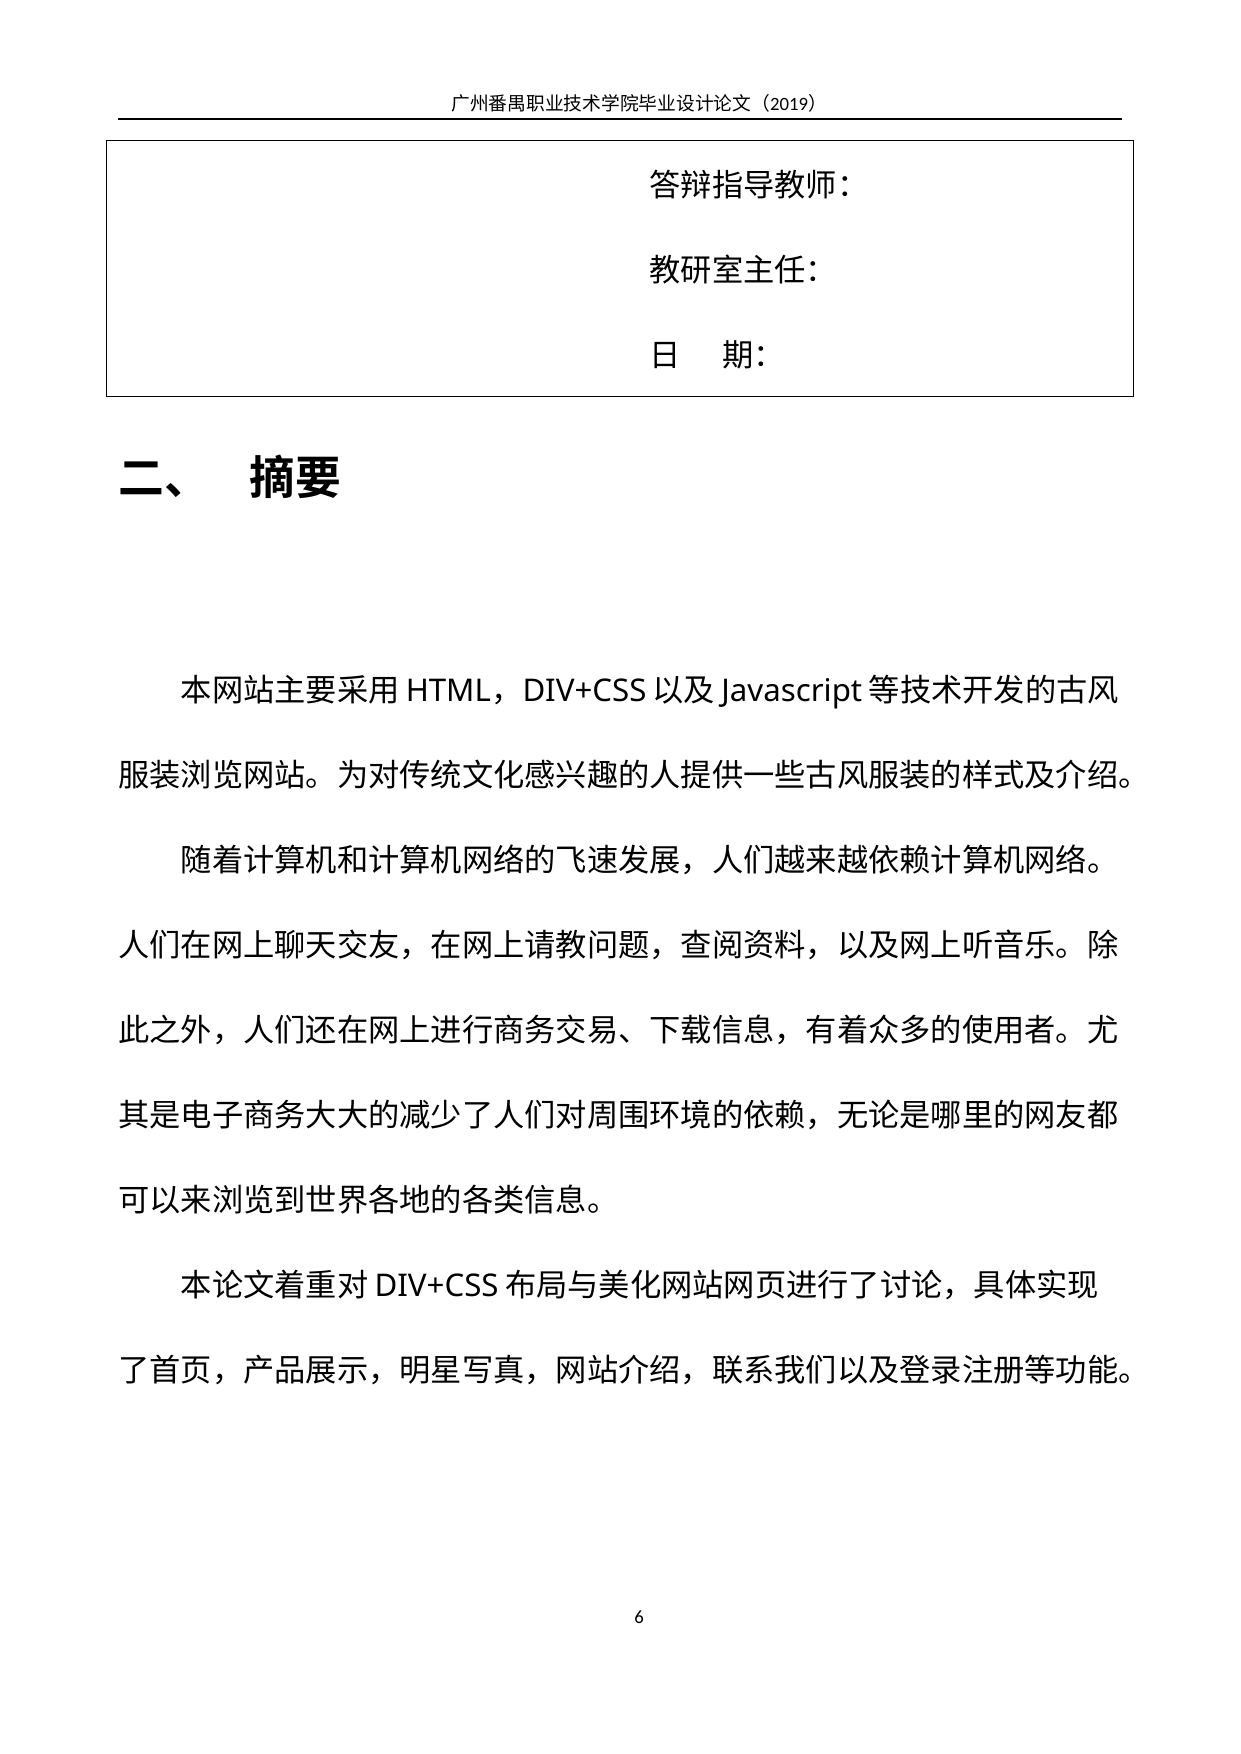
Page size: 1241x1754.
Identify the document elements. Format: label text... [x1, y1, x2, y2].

text 随着计算机和计算机网络的飞速发展，人们越来越依赖计算机网络。人们在网上聊天交友，在网上请教问题，查阅资料，以及网上听音乐。除此之外，人们还在网上进行商务交易、下载信息，有着众多的使用者。尤其是电子商务大大的减少了人们对周围环境的依赖，无论是哪里的网友都可以来浏览到世界各地的各类信息。 [118, 815, 1122, 1240]
text 本论文着重对DIV+CSS布局与美化网站网页进行了讨论，具体实现了首页，产品展示，明星写真，网站介绍，联系我们以及登录注册等功能。 [118, 1240, 1122, 1410]
subtitle 摘要 [118, 432, 1122, 517]
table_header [107, 141, 1133, 396]
text 本网站主要采用HTML，DIV+CSS以及Javascript等技术开发的古风服装浏览网站。为对传统文化感兴趣的人提供一些古风服装的样式及介绍。 [118, 645, 1122, 815]
